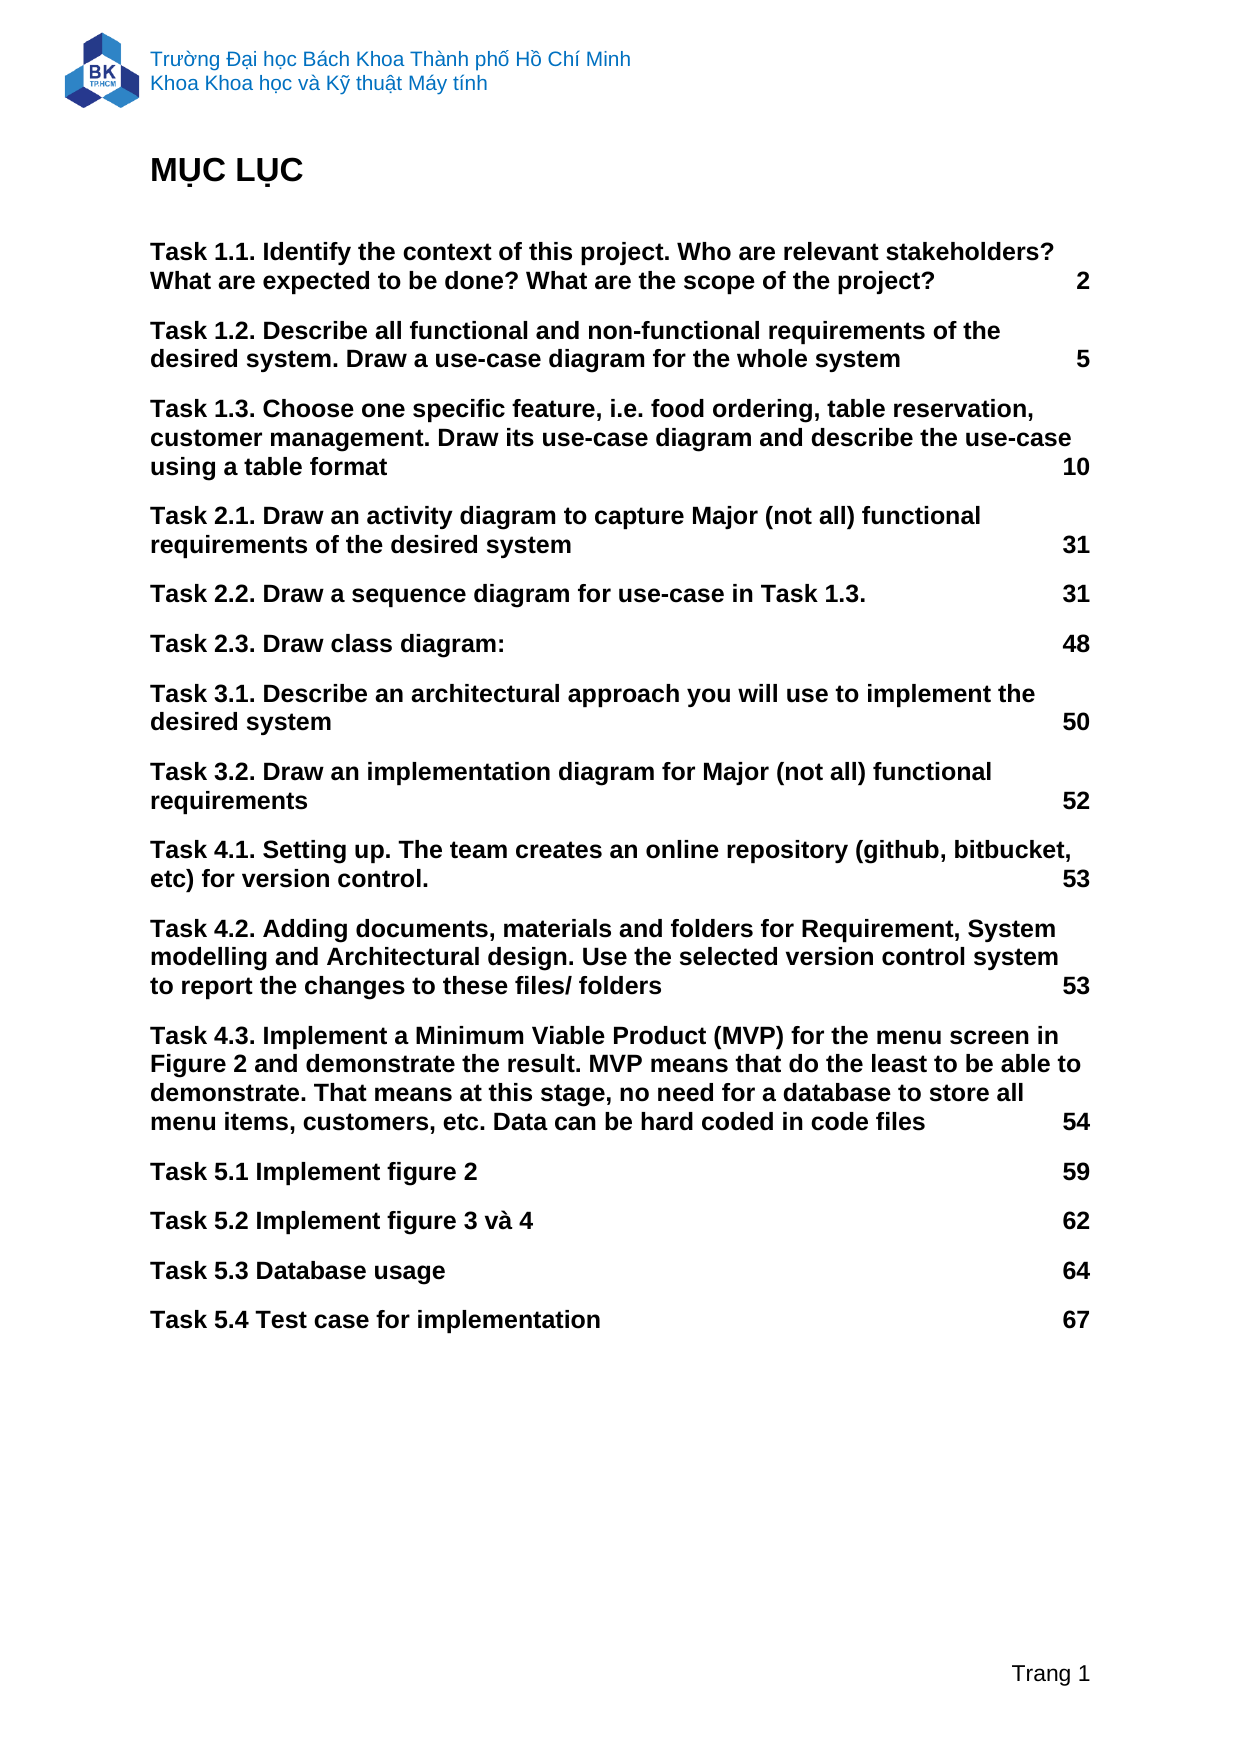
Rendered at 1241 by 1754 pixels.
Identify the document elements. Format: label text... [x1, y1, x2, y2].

picture [44, 29, 149, 110]
text MỤC LỤC [150, 150, 1090, 188]
